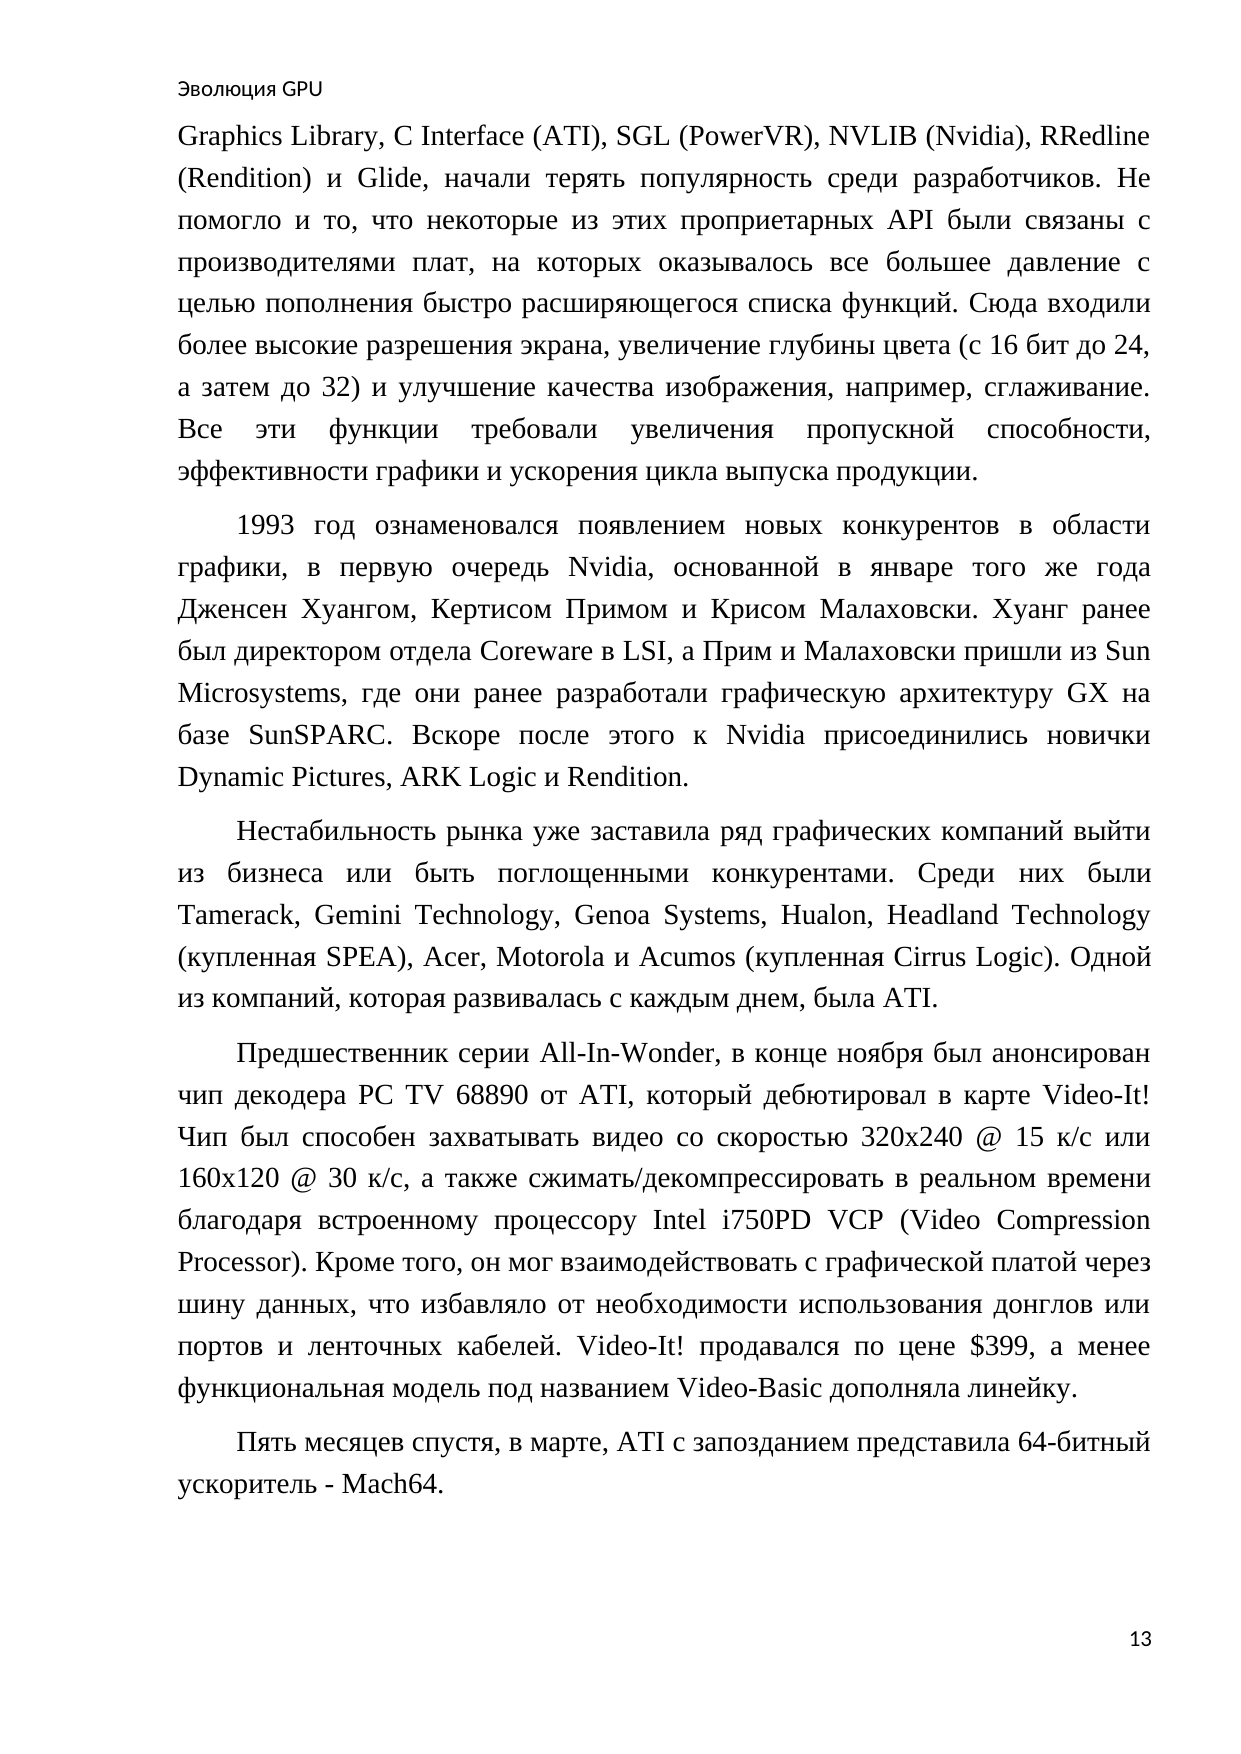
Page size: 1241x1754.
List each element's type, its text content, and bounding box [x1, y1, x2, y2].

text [177, 118, 1152, 487]
text 1993 год ознаменовался появлением новых конкурентов в области графики, в первую очередь Nvidia, основанной в январе того же года Дженсен Хуангом, Кертисом Примом и Крисом Малаховски. Хуанг ранее был директором отдела Coreware в LSI, а Прим и Малаховски пришли из Sun Microsystems, где они ранее разработали графическую архитектуру GX на базе SunSPARC. Вскоре после этого к Nvidia присоединились новички Dynamic Pictures, ARK Logic и Rendition. [177, 507, 1152, 792]
text Нестабильность рынка уже заставила ряд графических компаний выйти из бизнеса или быть поглощенными конкурентами. Среди них были Tamerack, Gemini Technology, Genoa Systems, Hualon, Headland Technology (купленная SPEA), Acer, Motorola и Acumos (купленная Cirrus Logic). Одной из компаний, которая развивалась с каждым днем, была ATI. [177, 813, 1152, 1014]
text Пять месяцев спустя, в марте, ATI с запозданием представила 64-битный ускоритель - Mach64. [177, 1424, 1152, 1500]
text Предшественник серии All-In-Wonder, в конце ноября был анонсирован чип декодера PC TV 68890 от ATI, который дебютировал в карте Video-It! Чип был способен захватывать видео со скоростью 320x240 @ 15 к/с или 160x120 @ 30 к/с, а также сжимать/декомпрессировать в реальном времени благодаря встроенному процессору Intel i750PD VCP (Video Compression Processor). Кроме того, он мог взаимодействовать с графической платой через шину данных, что избавляло от необходимости использования донглов или портов и ленточных кабелей. Video-It! продавался по цене $399, а менее функциональная модель под названием Video-Basic дополняла линейку. [177, 1035, 1152, 1403]
